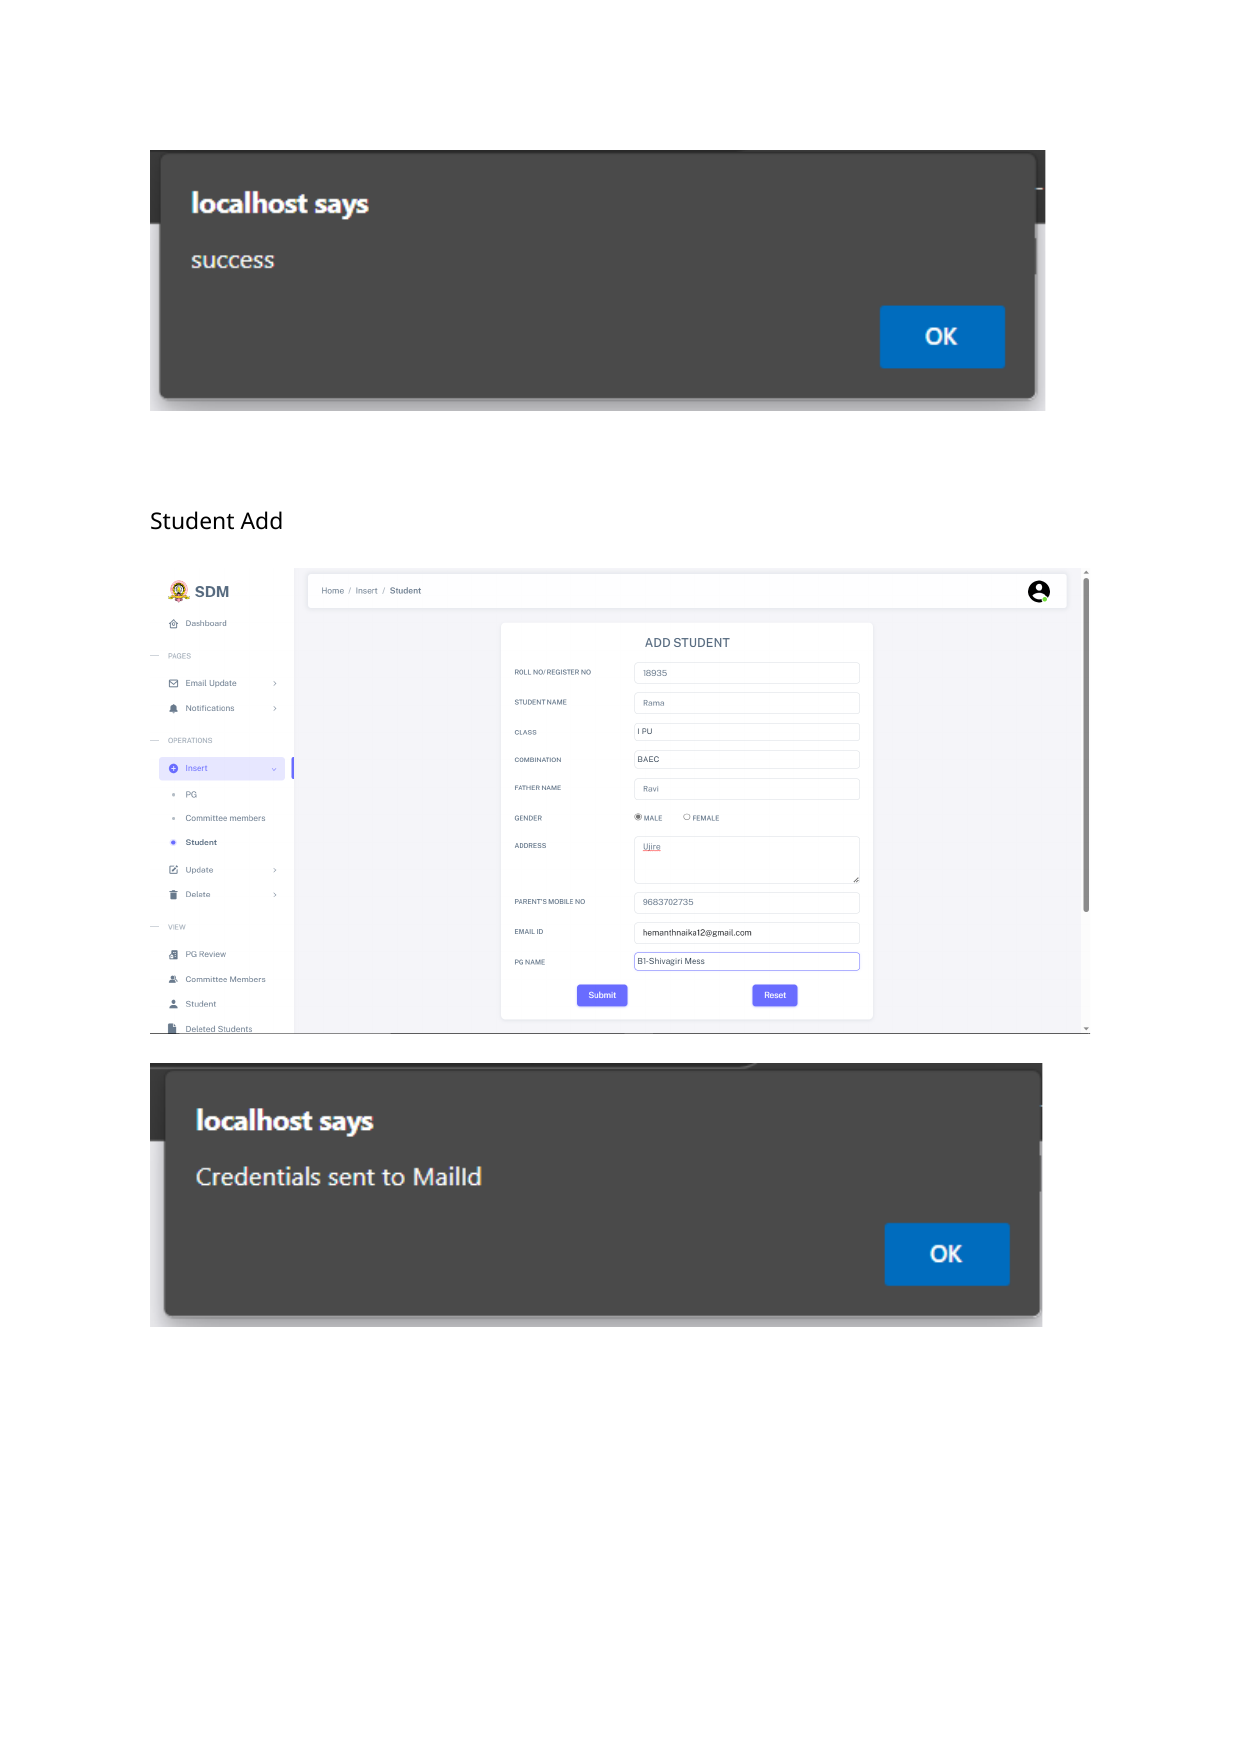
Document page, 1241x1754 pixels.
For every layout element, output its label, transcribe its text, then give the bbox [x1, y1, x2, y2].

picture [150, 1063, 1043, 1327]
picture [150, 568, 1091, 1034]
text Student Add [150, 505, 1090, 536]
picture [150, 150, 1046, 411]
